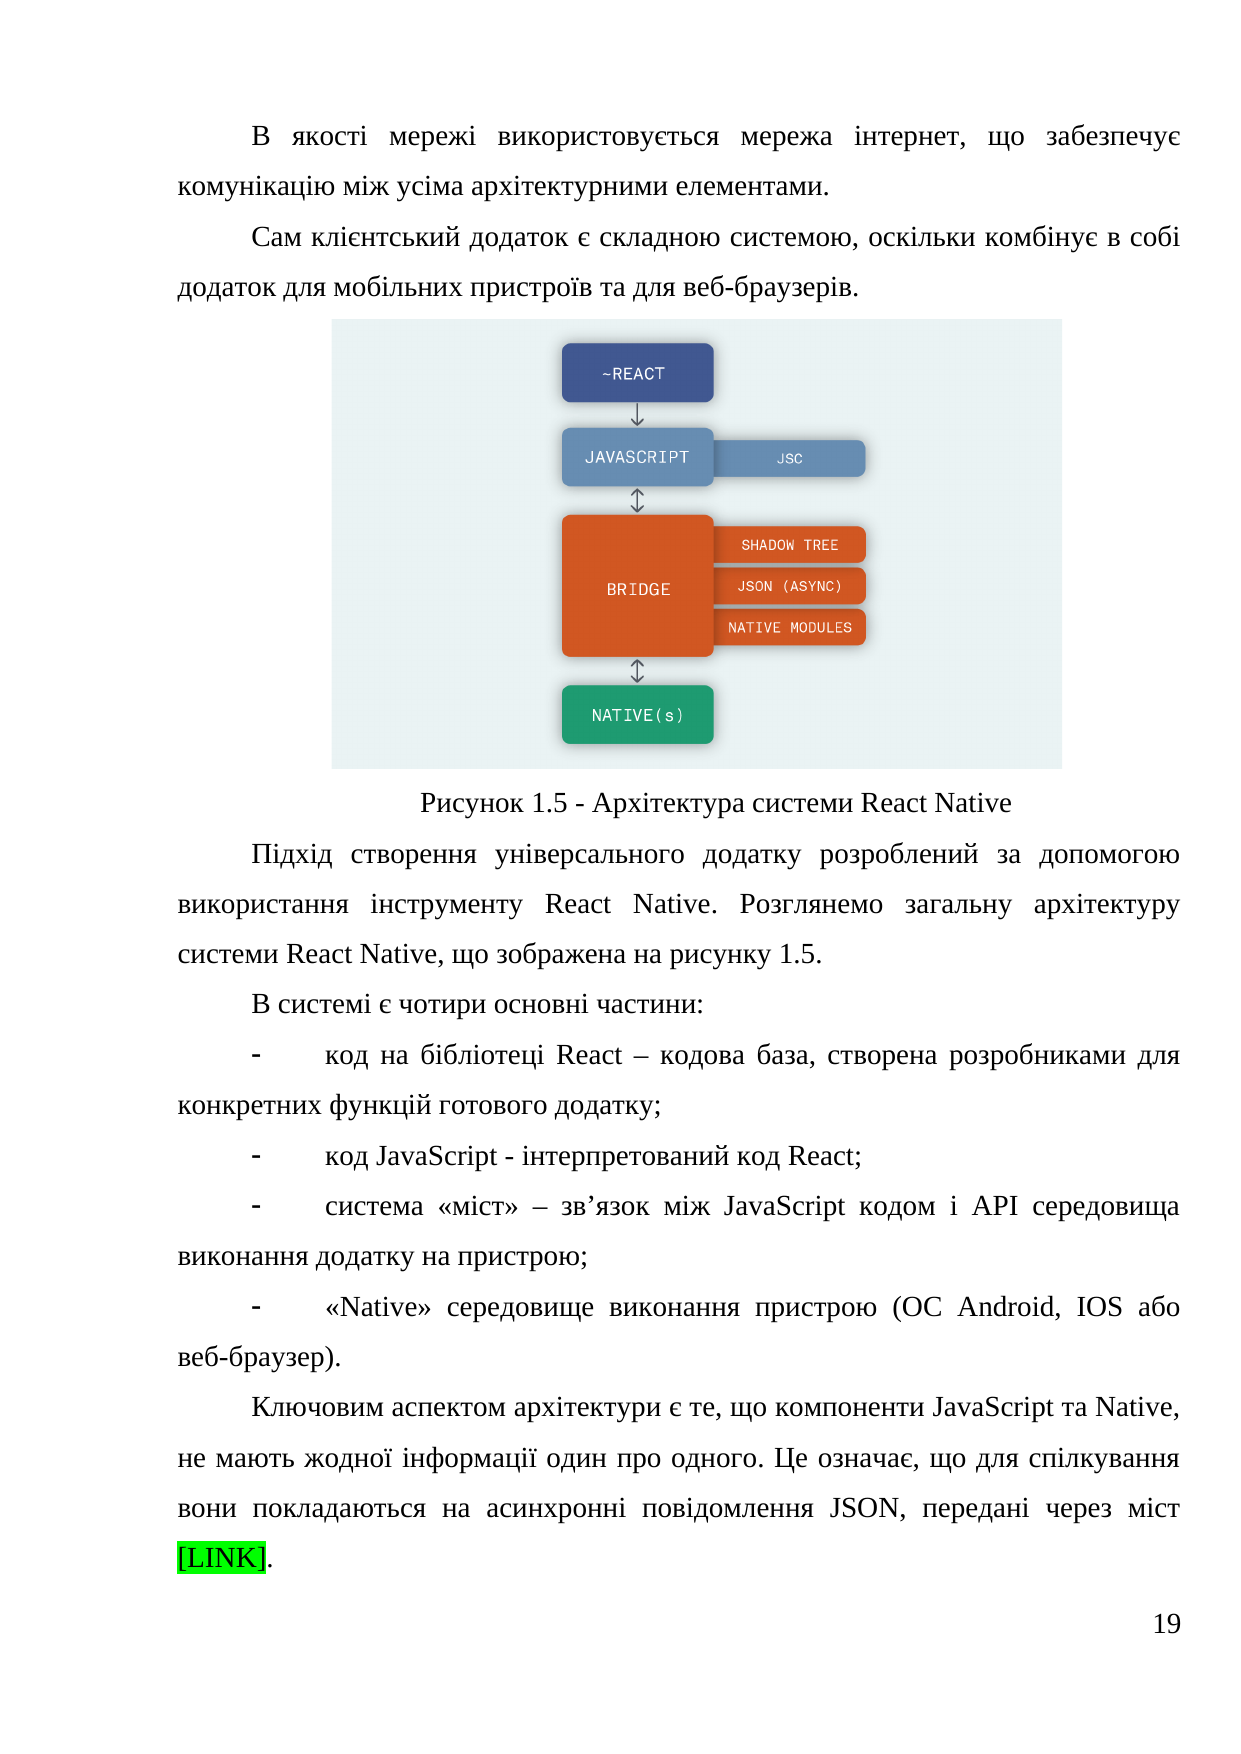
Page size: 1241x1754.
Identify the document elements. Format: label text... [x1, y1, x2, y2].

list код на бібліотеці React – кодова база, створена розробниками для конкретних функцій готового додатку; [177, 1037, 1181, 1121]
picture [331, 319, 1063, 769]
text Рисунок 1.5 - Архітектура системи React Native [177, 785, 1181, 819]
text Ключовим аспектом архітектури є те, що компоненти JavaScript та Native, не мають жодної інформації один про одного. Це означає, що для спілкування вони покладаються на асинхронні повідомлення JSON, передані через міст [LINK]. [177, 1389, 1181, 1574]
list система «міст» – зв’язок між JavaScript кодом і API середовища виконання додатку на пристрою; [177, 1188, 1181, 1272]
text Підхід створення універсального додатку розроблений за допомогою використання інструменту React Native. Розглянемо загальну архітектуру системи React Native, що зображена на рисунку 1.5. [177, 836, 1181, 970]
list «Native» середовище виконання пристрою (ОС Android, IOS або веб-браузер). [177, 1289, 1181, 1373]
text В системі є чотири основні частини: [177, 987, 1181, 1020]
text В якості мережі використовується мережа інтернет, що забезпечує комунікацію між усіма архітектурними елементами. [177, 118, 1181, 202]
list код JavaScript - інтерпретований код React; [177, 1138, 1181, 1171]
text Сам клієнтський додаток є складною системою, оскільки комбінує в собі додаток для мобільних пристроїв та для веб-браузерів. [177, 219, 1181, 303]
